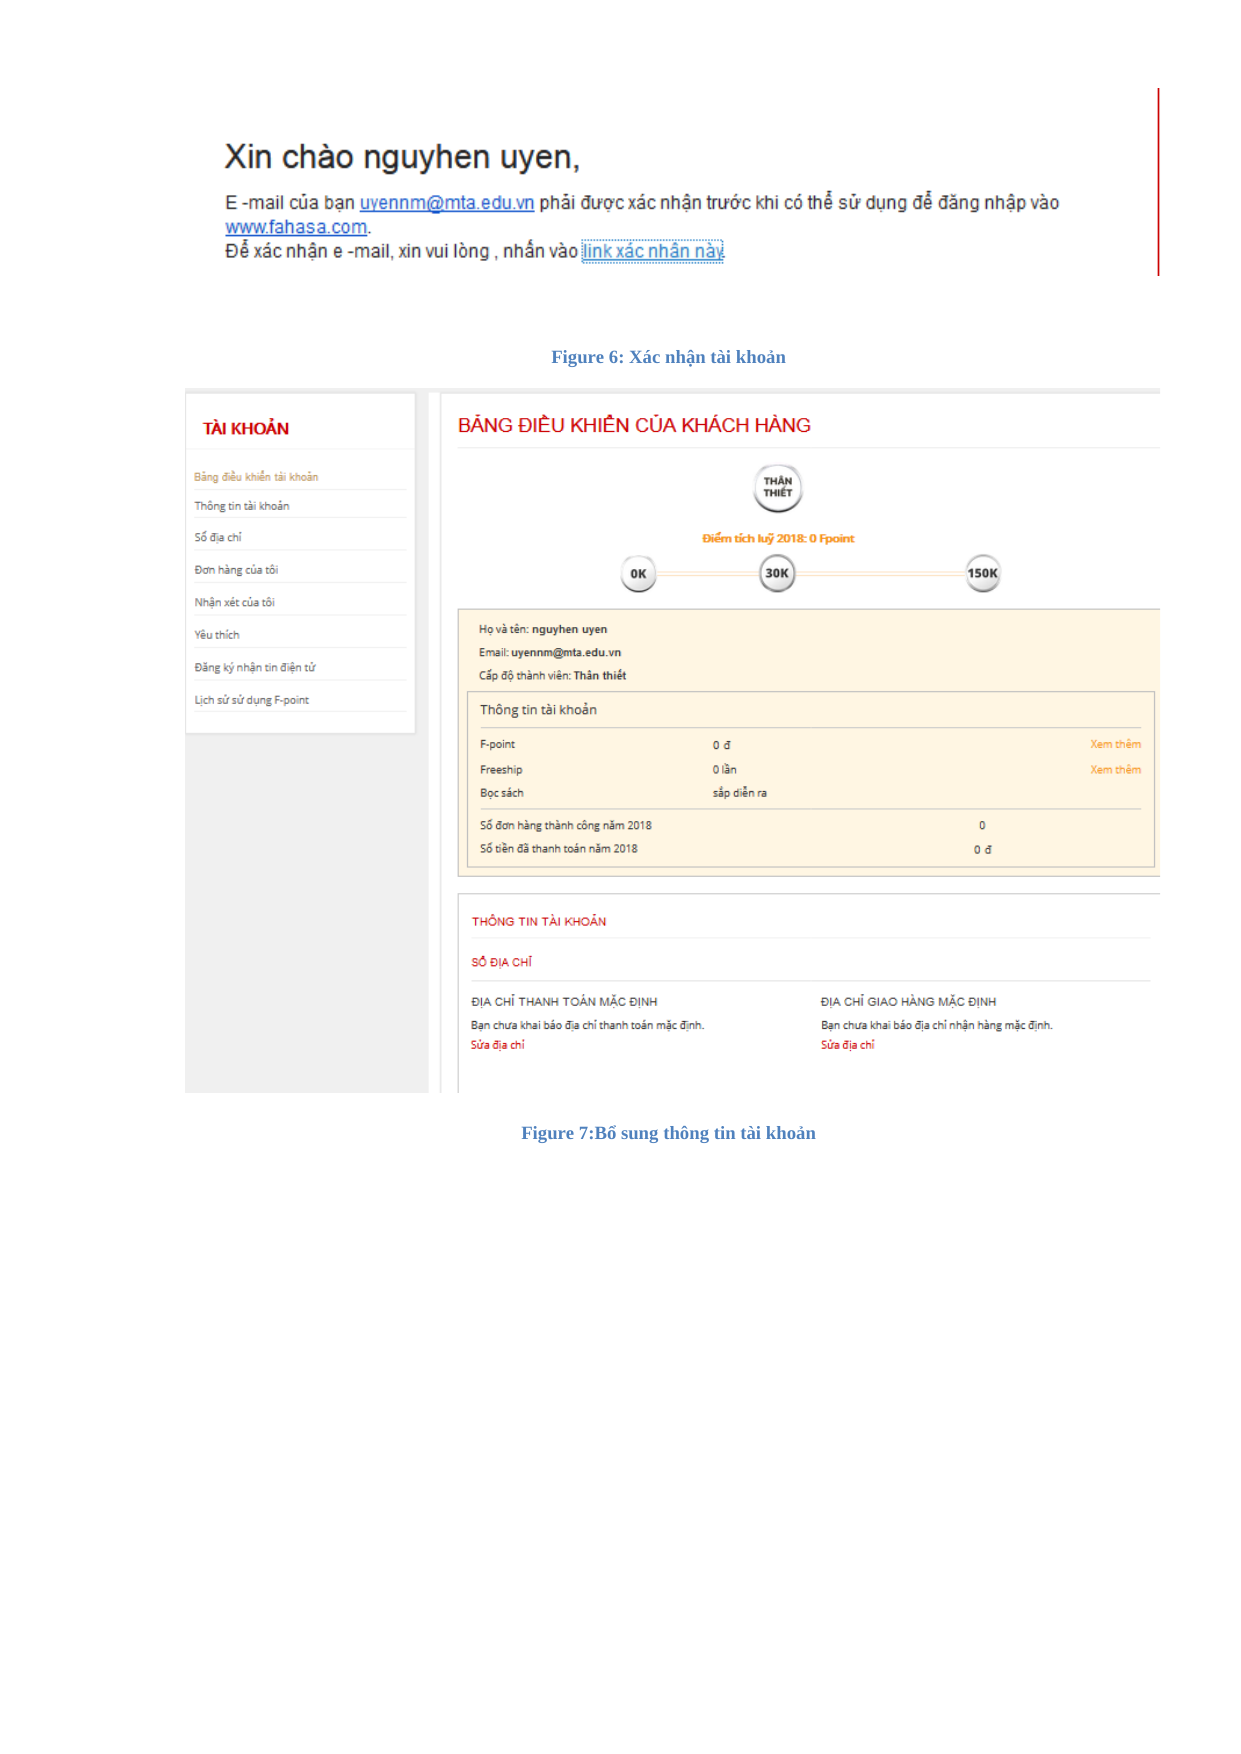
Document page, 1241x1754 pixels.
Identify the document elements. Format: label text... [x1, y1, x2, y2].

text Figure 6: Xác nhận tài khoản [148, 346, 1152, 368]
text Figure 7:Bổ sung thông tin tài khoản [148, 1122, 1152, 1144]
picture [185, 388, 1161, 1093]
picture [185, 88, 1161, 276]
